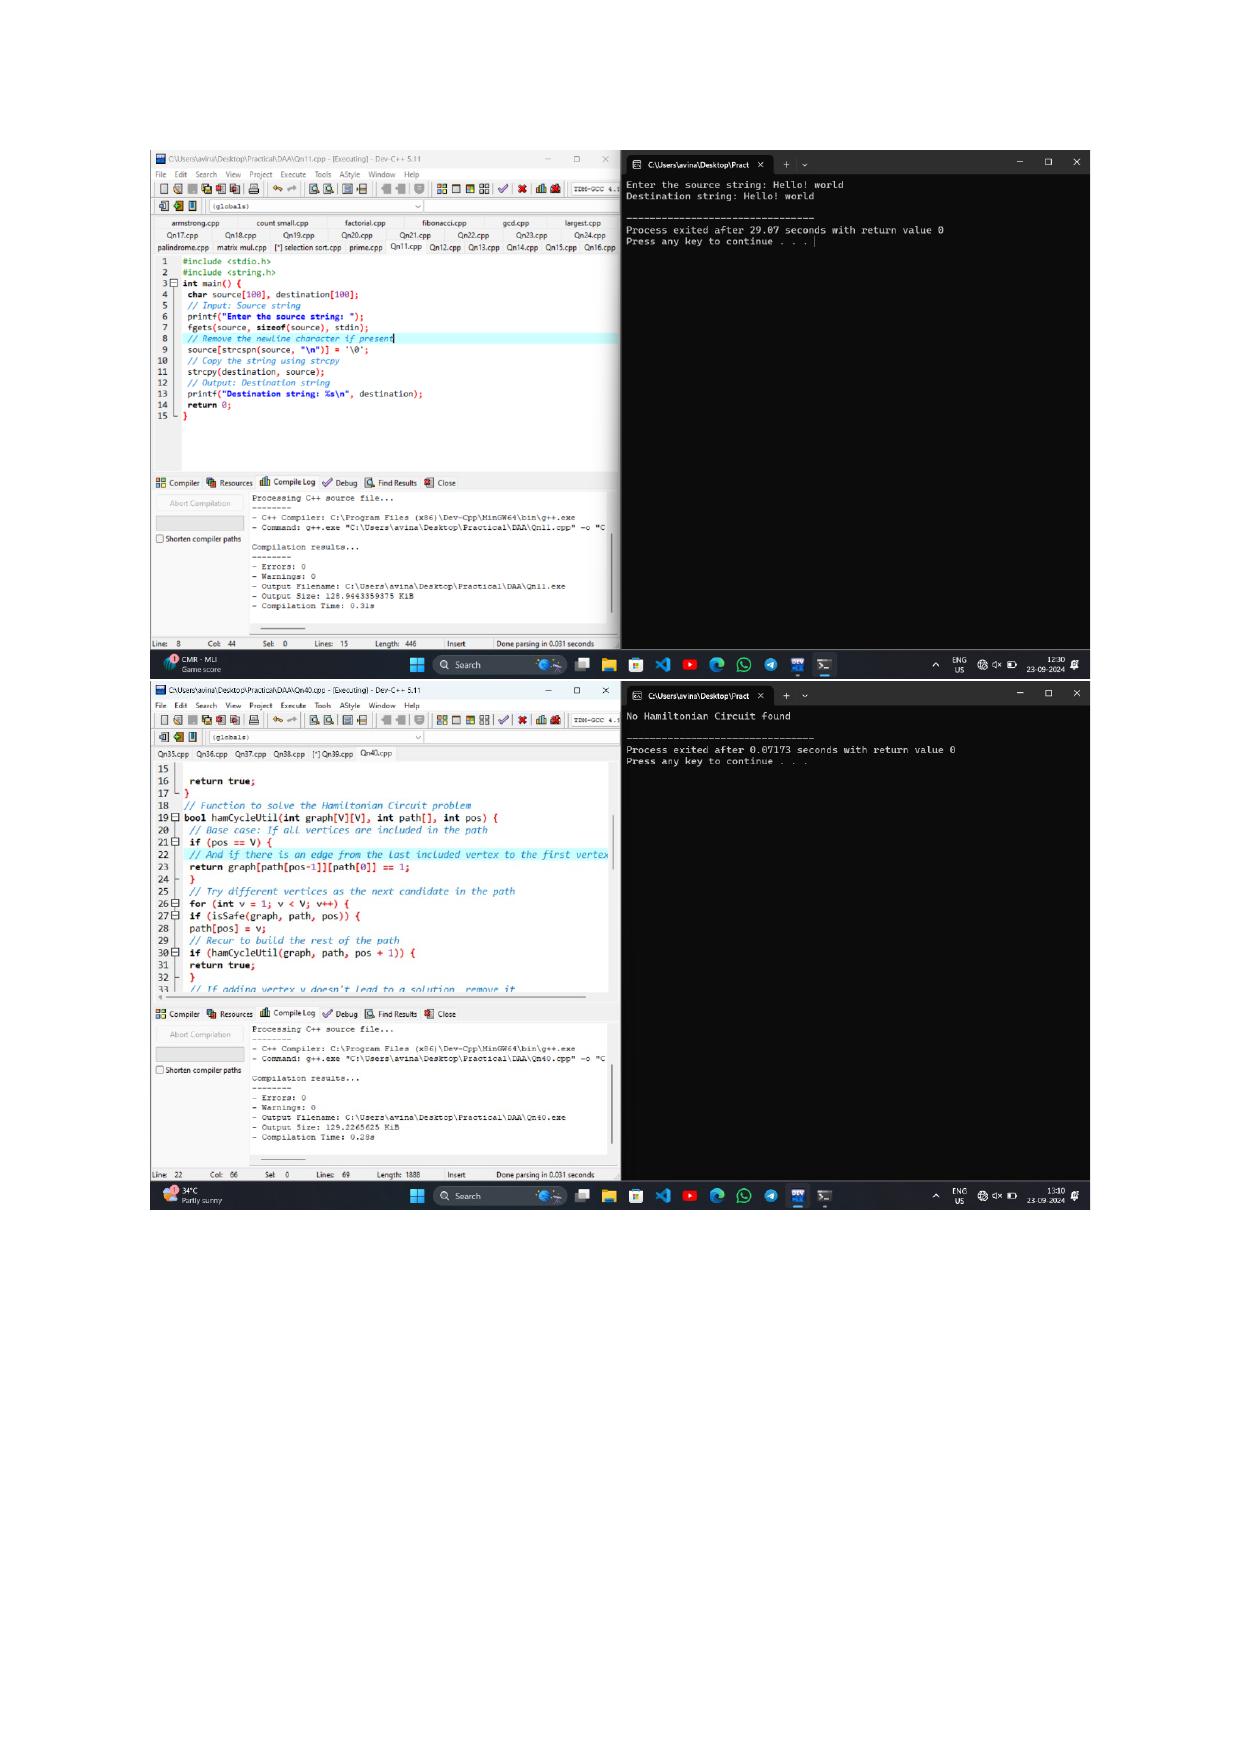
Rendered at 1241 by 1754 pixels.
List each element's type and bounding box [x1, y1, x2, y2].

picture [150, 681, 1091, 1210]
picture [150, 150, 1091, 679]
